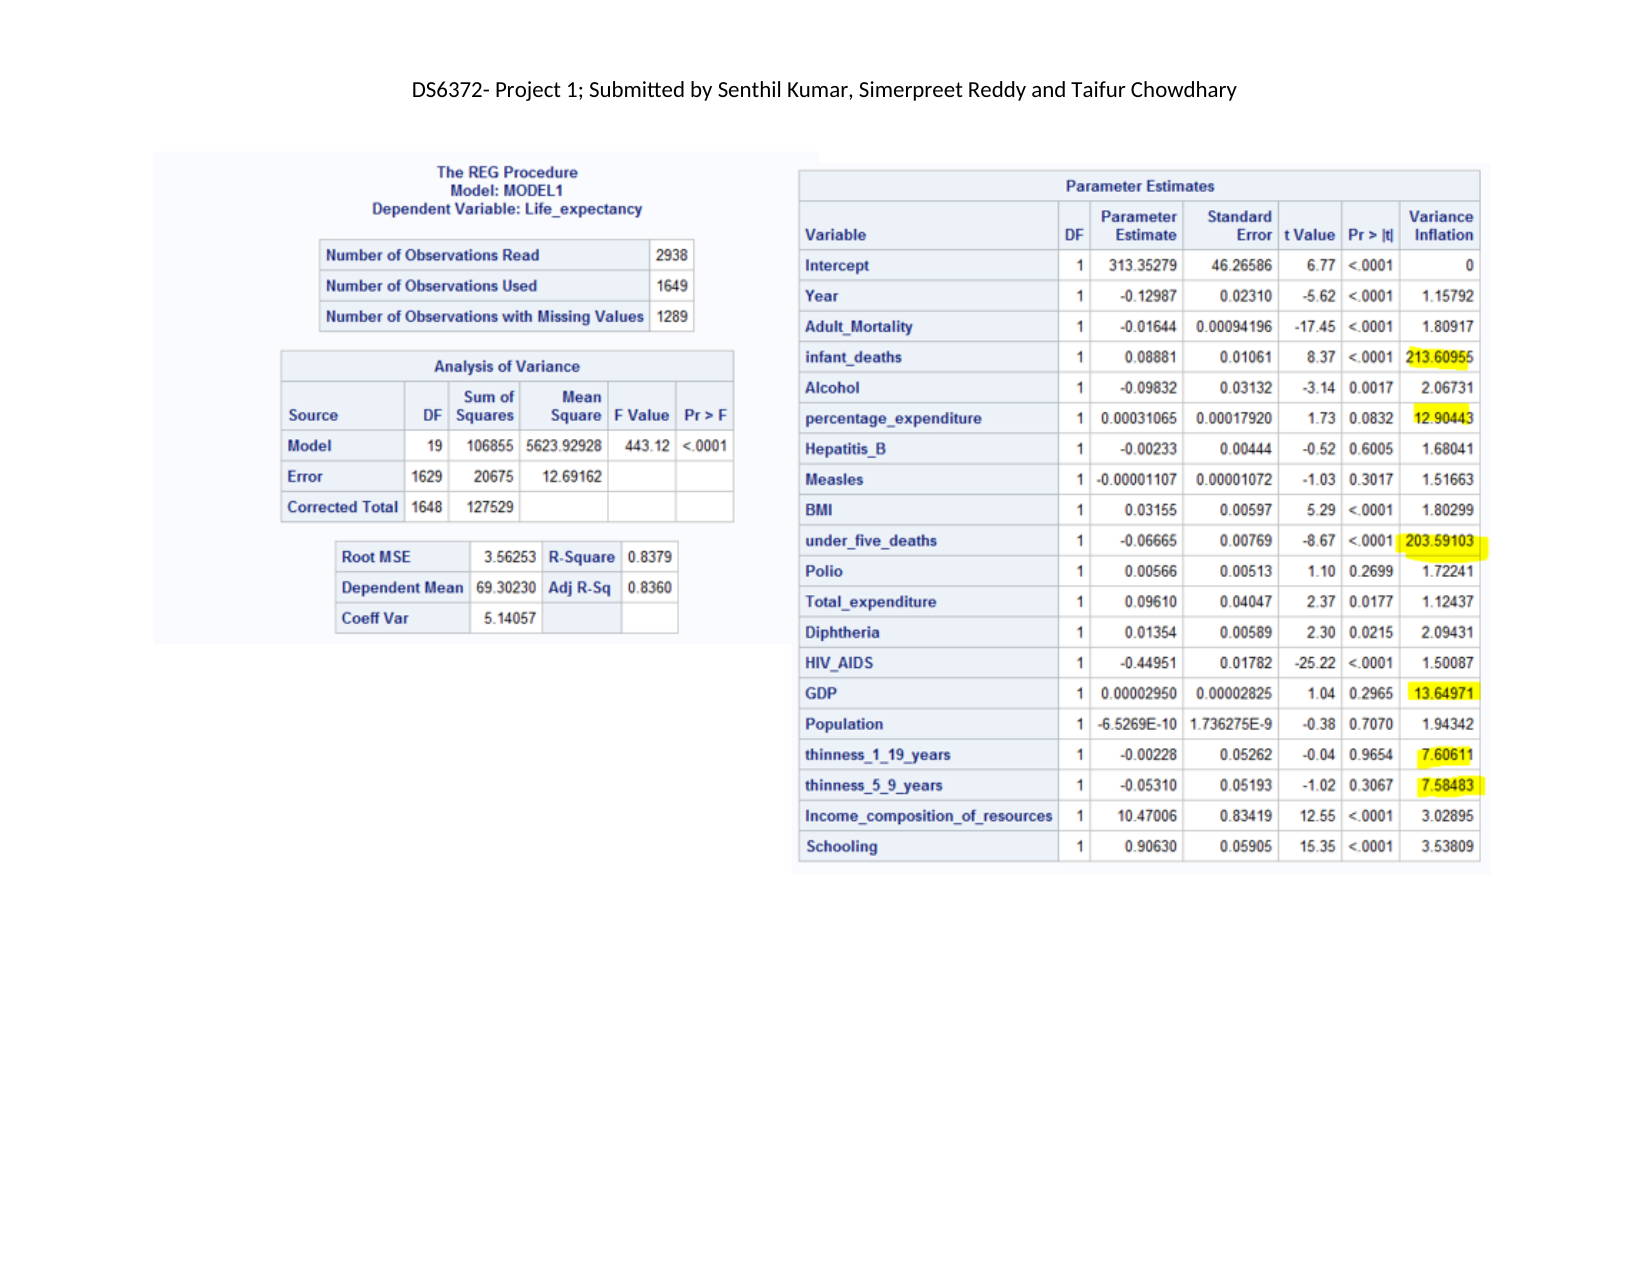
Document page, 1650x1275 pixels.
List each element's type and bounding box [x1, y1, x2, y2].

picture [150, 150, 1500, 886]
